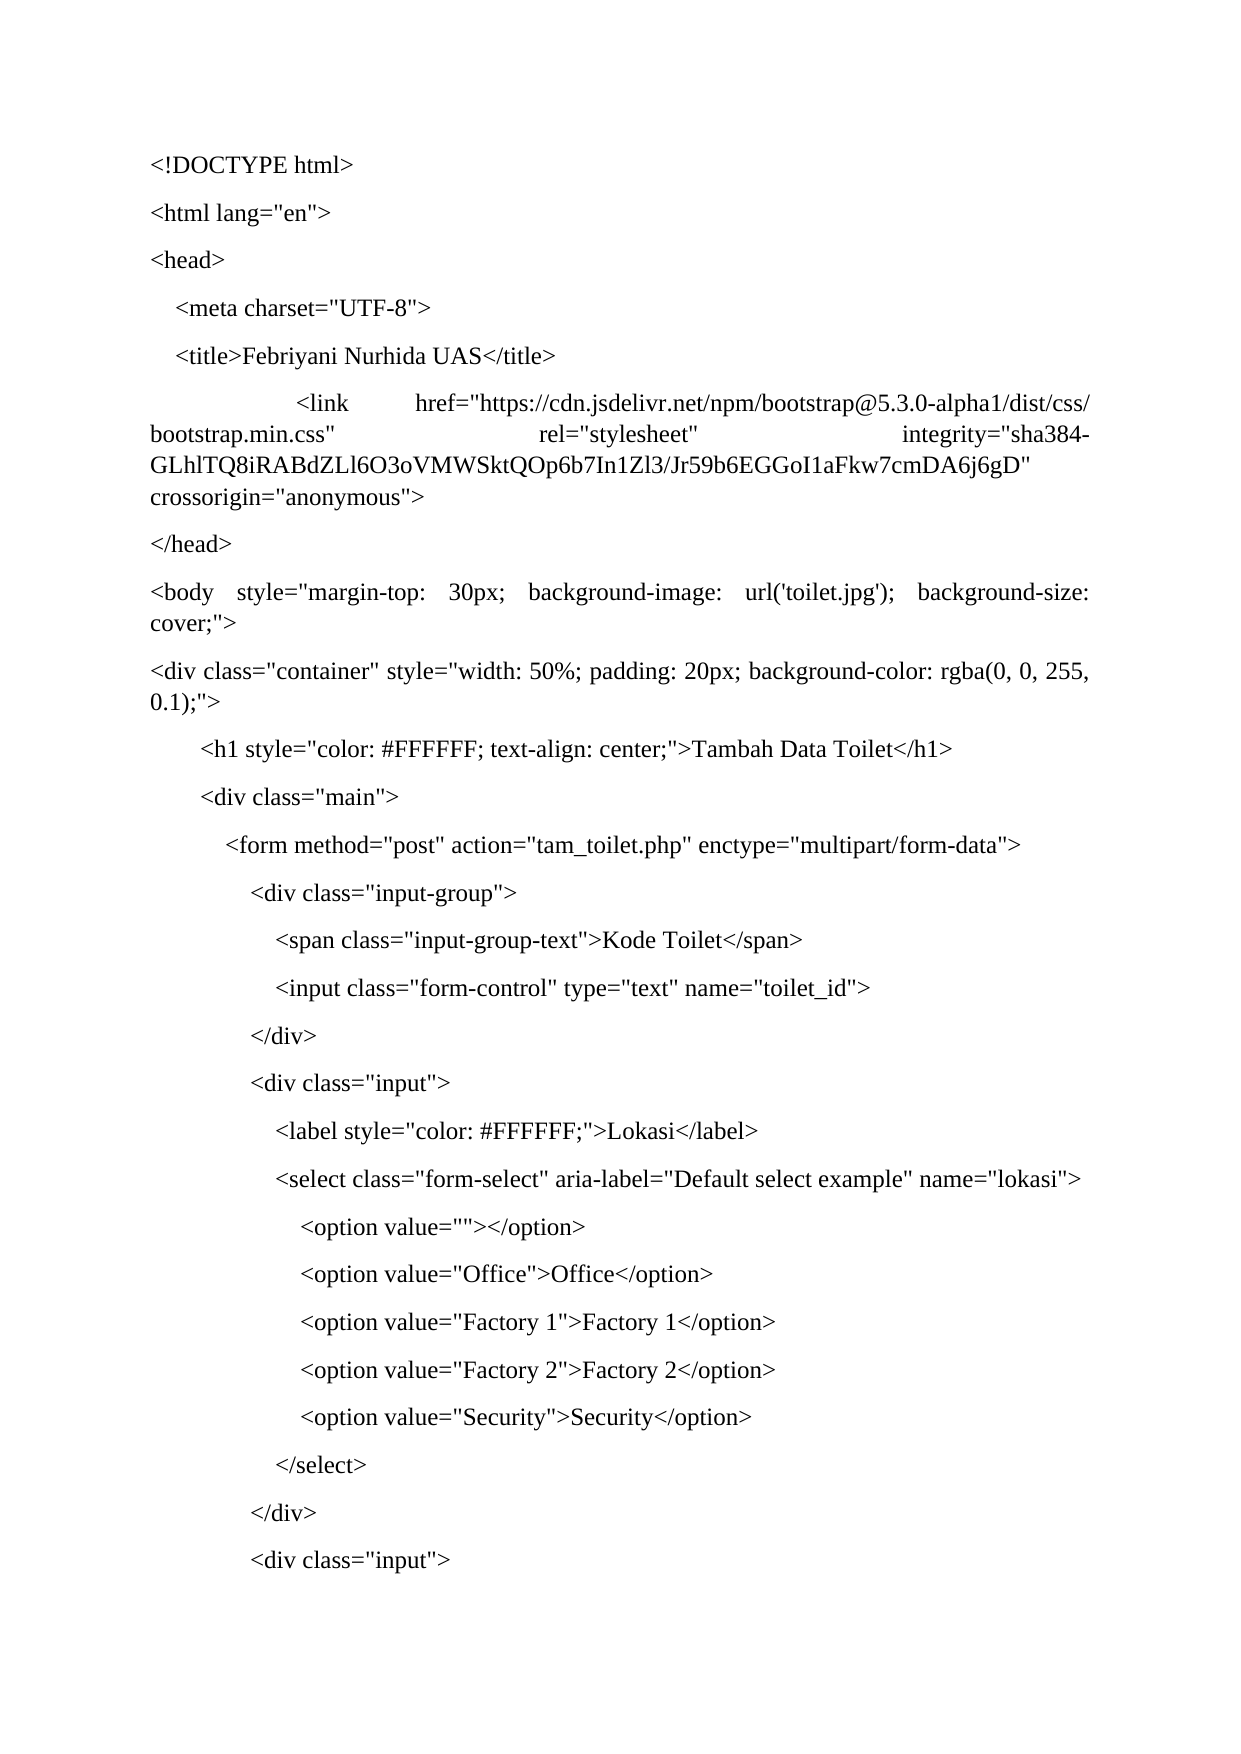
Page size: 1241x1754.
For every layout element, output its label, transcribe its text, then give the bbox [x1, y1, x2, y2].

text <div class="input"> [150, 1546, 1090, 1574]
text </select> [150, 1450, 1090, 1479]
text <html lang="en"> [150, 198, 1090, 226]
text <option value="Factory 2">Factory 2</option> [150, 1355, 1090, 1383]
text <form method="post" action="tam_toilet.php" enctype="multipart/form-data"> [150, 830, 1090, 859]
text <meta charset="UTF-8"> [150, 293, 1090, 322]
text </div> [150, 1498, 1090, 1527]
text <body style="margin-top: 30px; background-image: url('toilet.jpg'); background-size: cover;"> [150, 577, 1090, 637]
text <link href="https://cdn.jsdelivr.net/npm/bootstrap@5.3.0-alpha1/dist/css/bootstrap.min.css" rel="stylesheet" integrity="sha384-GLhlTQ8iRABdZLl6O3oVMWSktQOp6b7In1Zl3/Jr59b6EGGoI1aFkw7cmDA6j6gD" crossorigin="anonymous"> [150, 388, 1090, 510]
text <title>Febriyani Nurhida UAS</title> [150, 341, 1090, 369]
text </head> [150, 529, 1090, 558]
text <option value="Factory 1">Factory 1</option> [150, 1307, 1090, 1336]
text <input class="form-control" type="text" name="toilet_id"> [150, 973, 1090, 1002]
text <div class="input"> [150, 1068, 1090, 1097]
text <div class="main"> [150, 782, 1090, 811]
text <h1 style="color: #FFFFFF; text-align: center;">Tambah Data Toilet</h1> [150, 734, 1090, 763]
text <div class="input-group"> [150, 878, 1090, 906]
text <!DOCTYPE html> [150, 150, 1090, 179]
text <head> [150, 245, 1090, 274]
text <div class="container" style="width: 50%; padding: 20px; background-color: rgba(0, 0, 255, 0.1);"> [150, 656, 1090, 716]
text <select class="form-select" aria-label="Default select example" name="lokasi"> [150, 1164, 1090, 1193]
text <label style="color: #FFFFFF;">Lokasi</label> [150, 1116, 1090, 1145]
text </div> [150, 1021, 1090, 1049]
text <span class="input-group-text">Kode Toilet</span> [150, 925, 1090, 954]
text <option value=""></option> [150, 1212, 1090, 1240]
text <option value="Office">Office</option> [150, 1259, 1090, 1288]
text <option value="Security">Security</option> [150, 1402, 1090, 1431]
